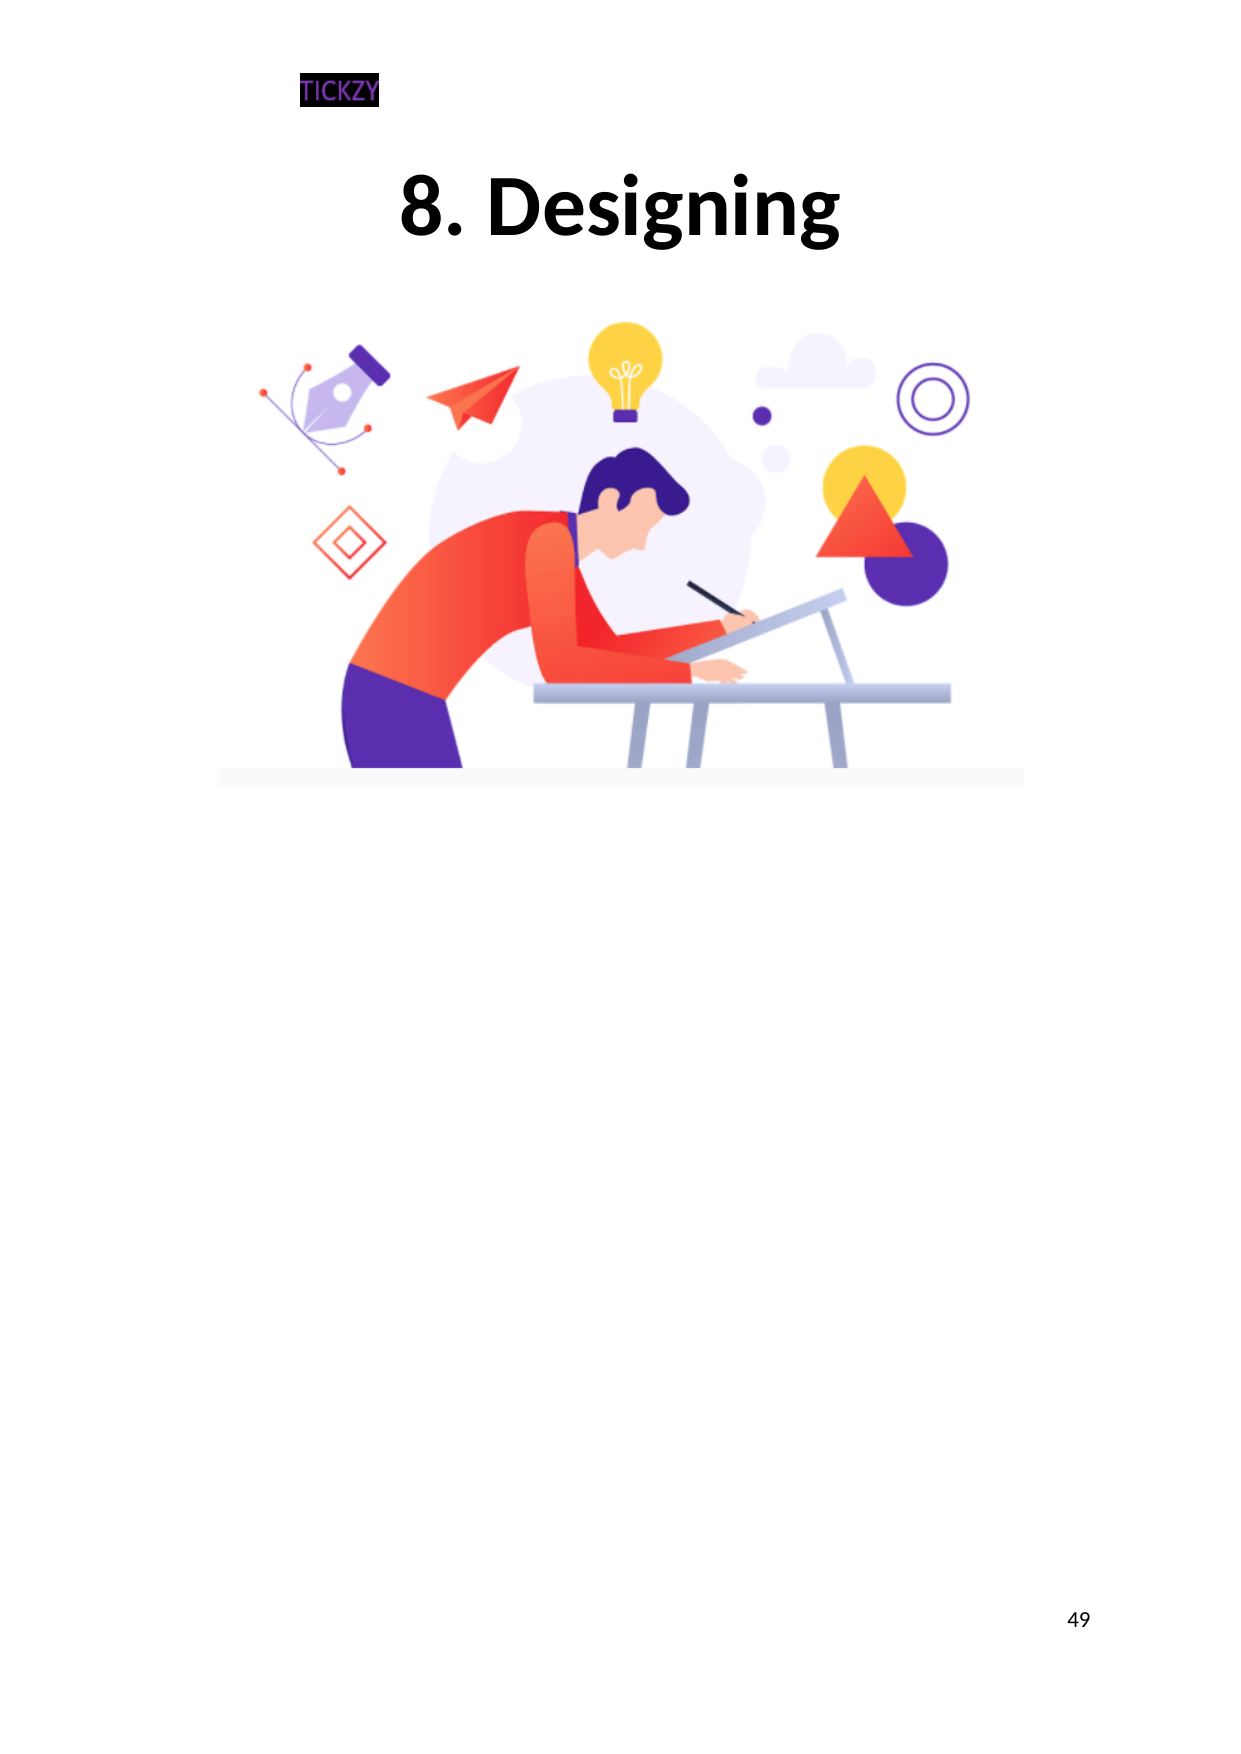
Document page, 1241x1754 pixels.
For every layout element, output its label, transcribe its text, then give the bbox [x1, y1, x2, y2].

text 8. Designing [150, 150, 1090, 257]
picture [300, 73, 379, 107]
picture [216, 304, 1024, 787]
